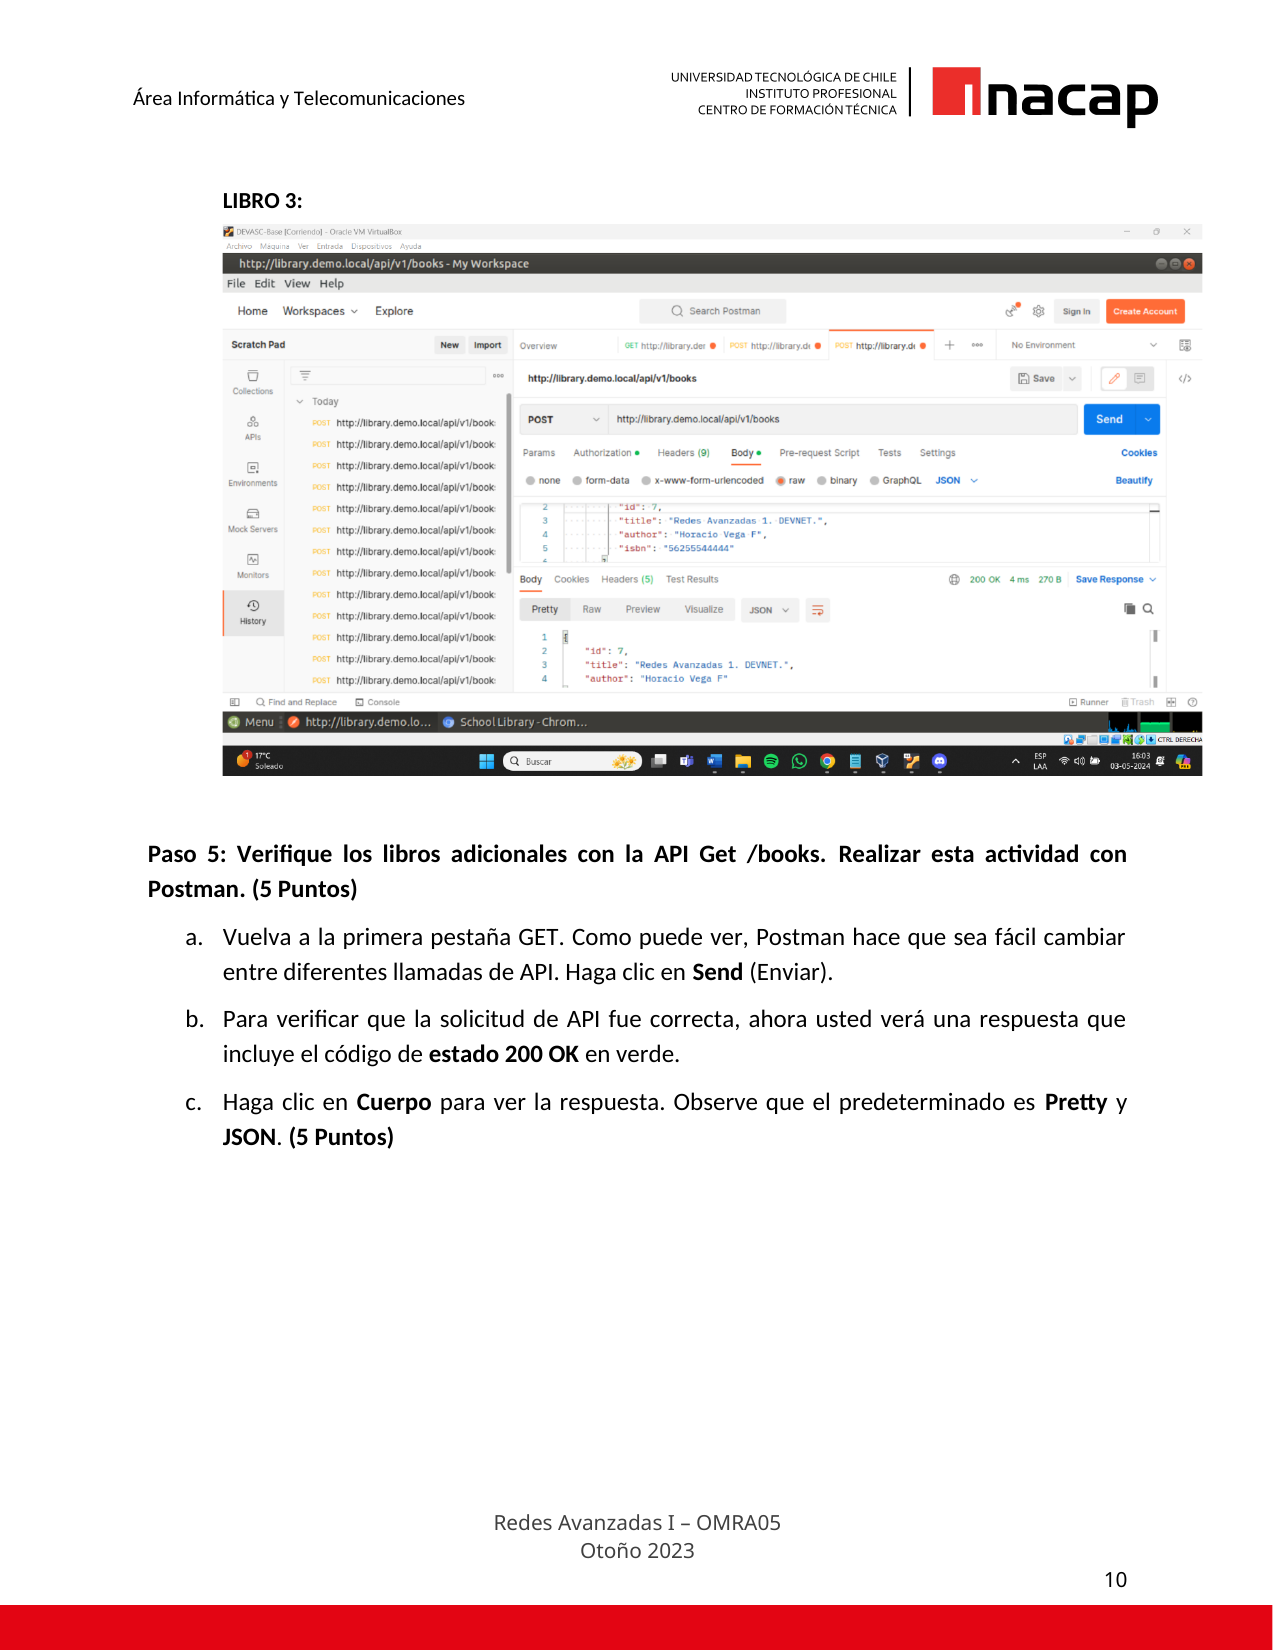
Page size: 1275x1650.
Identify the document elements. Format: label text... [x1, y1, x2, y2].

picture [668, 63, 1160, 129]
subtitle Paso 5: Verifique los libros adicionales con la API Get /books. Realizar esta actividad con Postman. (5 Puntos) [148, 838, 1127, 904]
list Para verificar que la solicitud de API fue correcta, ahora usted verá una respuesta que incluye el código de estado 200 OK en verde. [185, 1003, 1127, 1069]
list Vuelva a la primera pestaña GET. Como puede ver, Postman hace que sea fácil cambiar entre diferentes llamadas de API. Haga clic en Send (Enviar). [185, 921, 1127, 986]
picture [222, 224, 1203, 776]
text LIBRO 3: [223, 186, 1127, 214]
list Haga clic en Cuerpo para ver la respuesta. Observe que el predeterminado es Pretty y JSON. (5 Puntos) [185, 1086, 1127, 1151]
